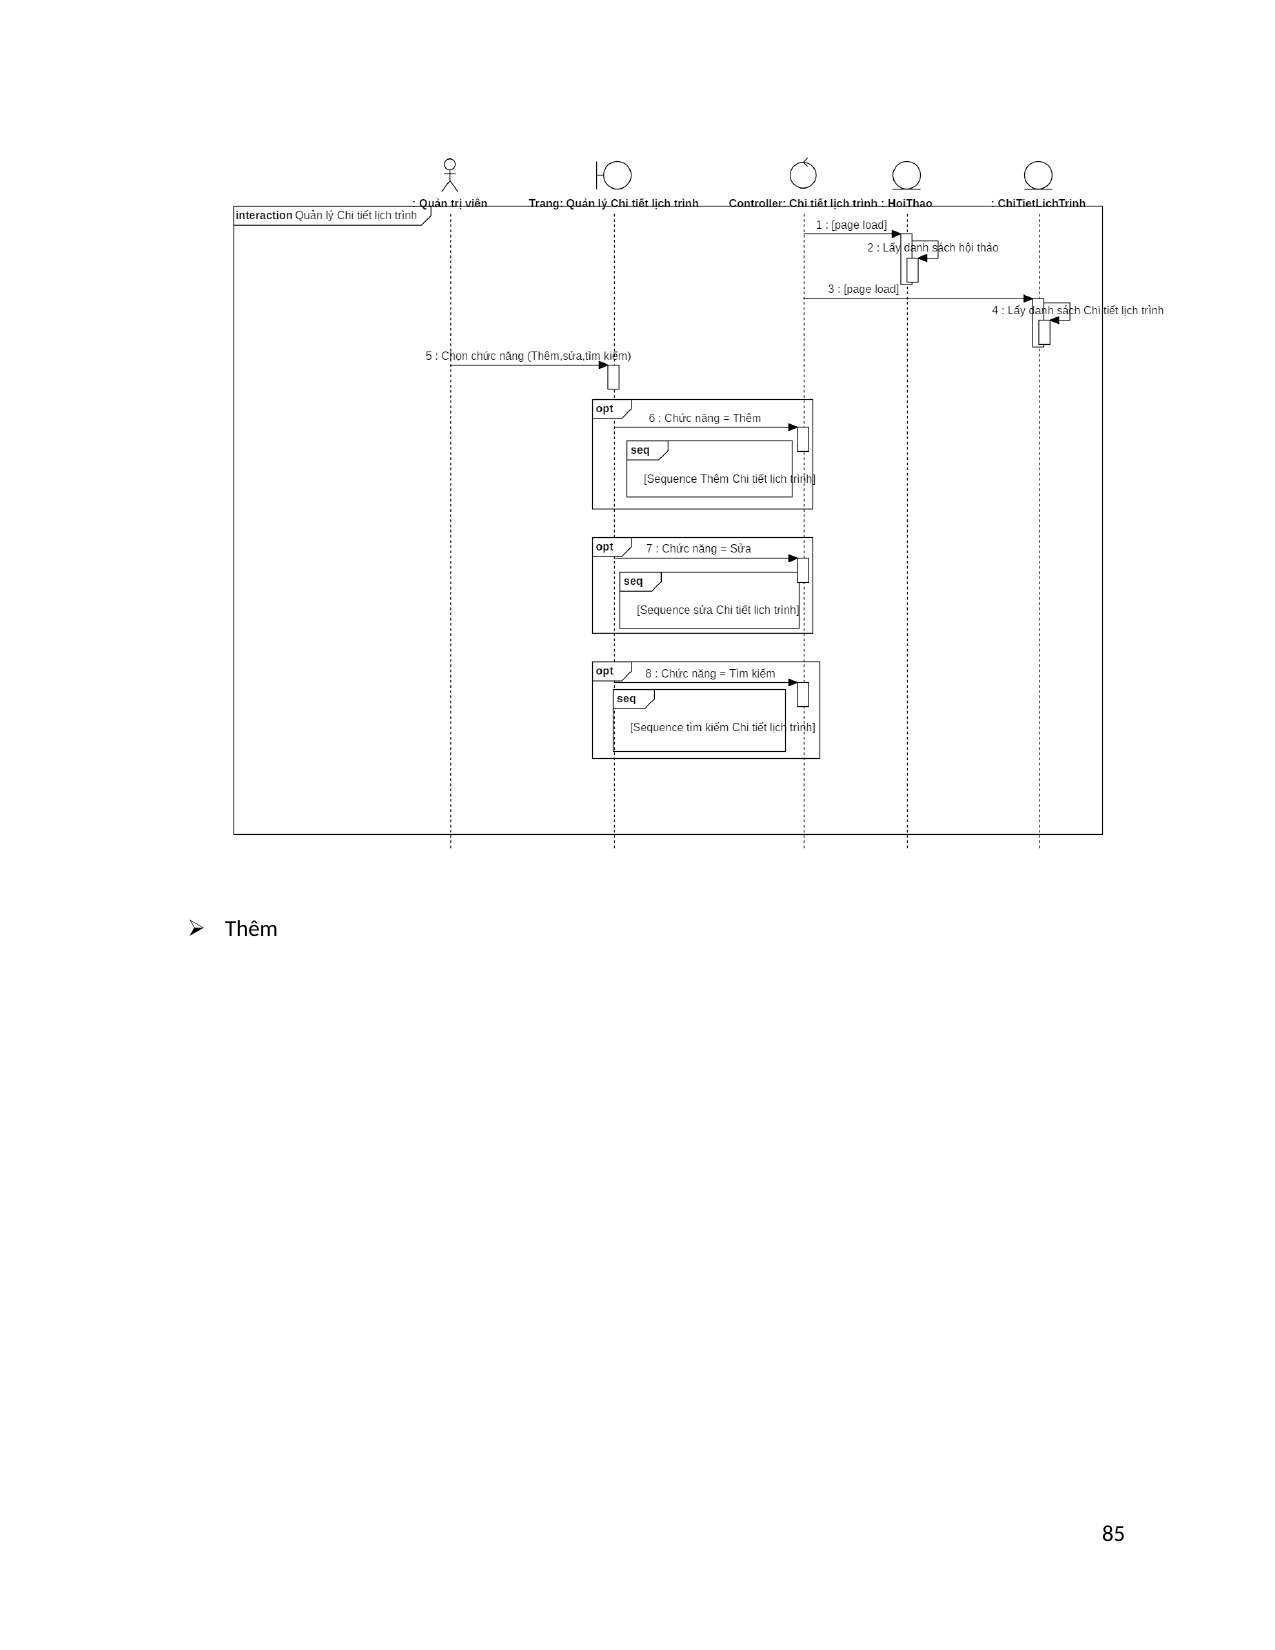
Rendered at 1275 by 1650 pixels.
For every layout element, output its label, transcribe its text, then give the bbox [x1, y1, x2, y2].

list Thêm [187, 914, 1125, 942]
picture [225, 150, 1199, 882]
